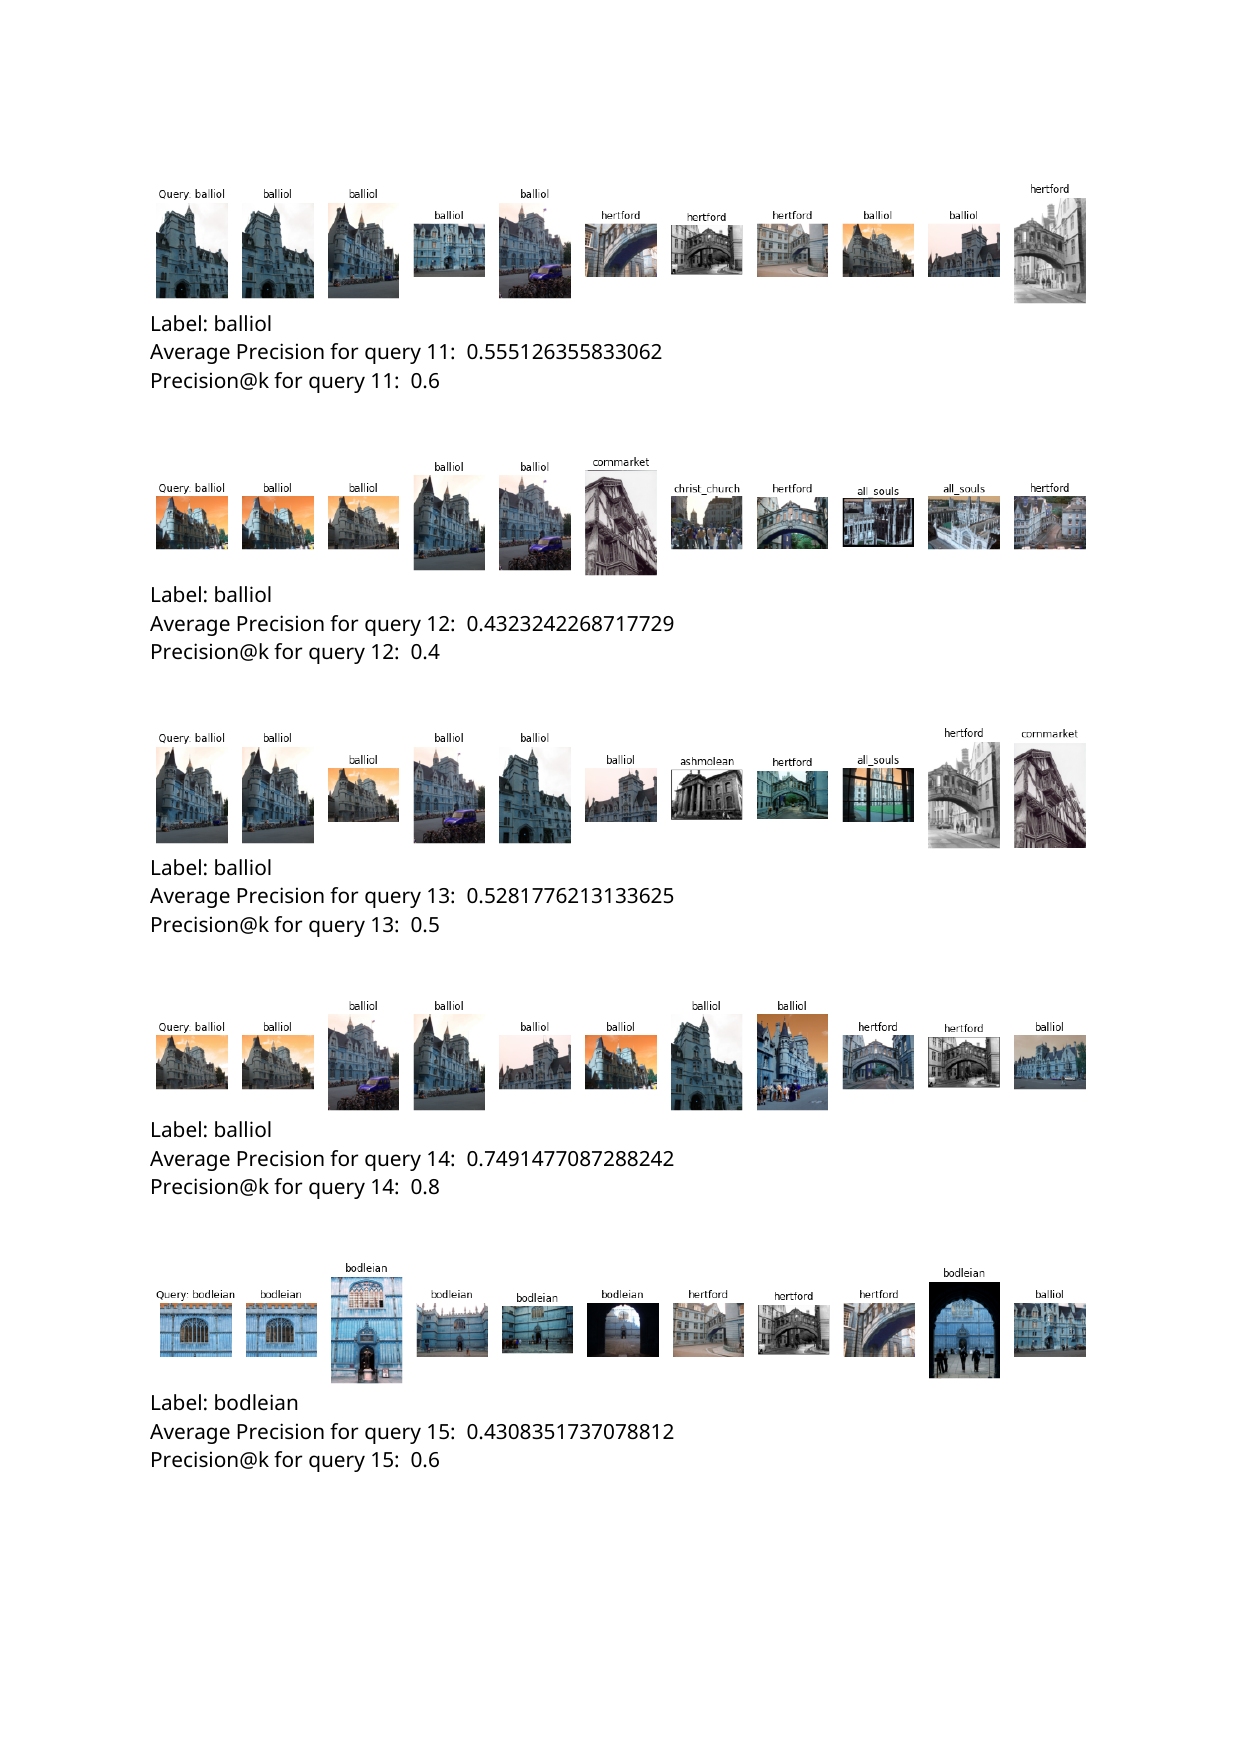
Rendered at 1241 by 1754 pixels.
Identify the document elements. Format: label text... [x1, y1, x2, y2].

text Precision@k for query 13: 0.5 [150, 910, 1090, 938]
text Precision@k for query 14: 0.8 [150, 1172, 1090, 1201]
picture [150, 722, 1091, 854]
picture [150, 1257, 1091, 1389]
text Average Precision for query 15: 0.4308351737078812 [150, 1417, 1090, 1445]
text Label: bodleian [150, 1389, 1090, 1417]
text Label: balliol [150, 309, 1090, 337]
text Average Precision for query 13: 0.5281776213133625 [150, 882, 1090, 910]
text Precision@k for query 12: 0.4 [150, 637, 1090, 666]
picture [150, 995, 1091, 1116]
picture [150, 451, 1091, 581]
text Label: balliol [150, 854, 1090, 882]
picture [150, 178, 1091, 309]
text Label: balliol [150, 1116, 1090, 1144]
text Average Precision for query 11: 0.555126355833062 [150, 337, 1090, 366]
text Precision@k for query 15: 0.6 [150, 1445, 1090, 1474]
text Average Precision for query 12: 0.4323242268717729 [150, 609, 1090, 637]
text Label: balliol [150, 581, 1090, 609]
text Average Precision for query 14: 0.7491477087288242 [150, 1144, 1090, 1172]
text Precision@k for query 11: 0.6 [150, 366, 1090, 394]
